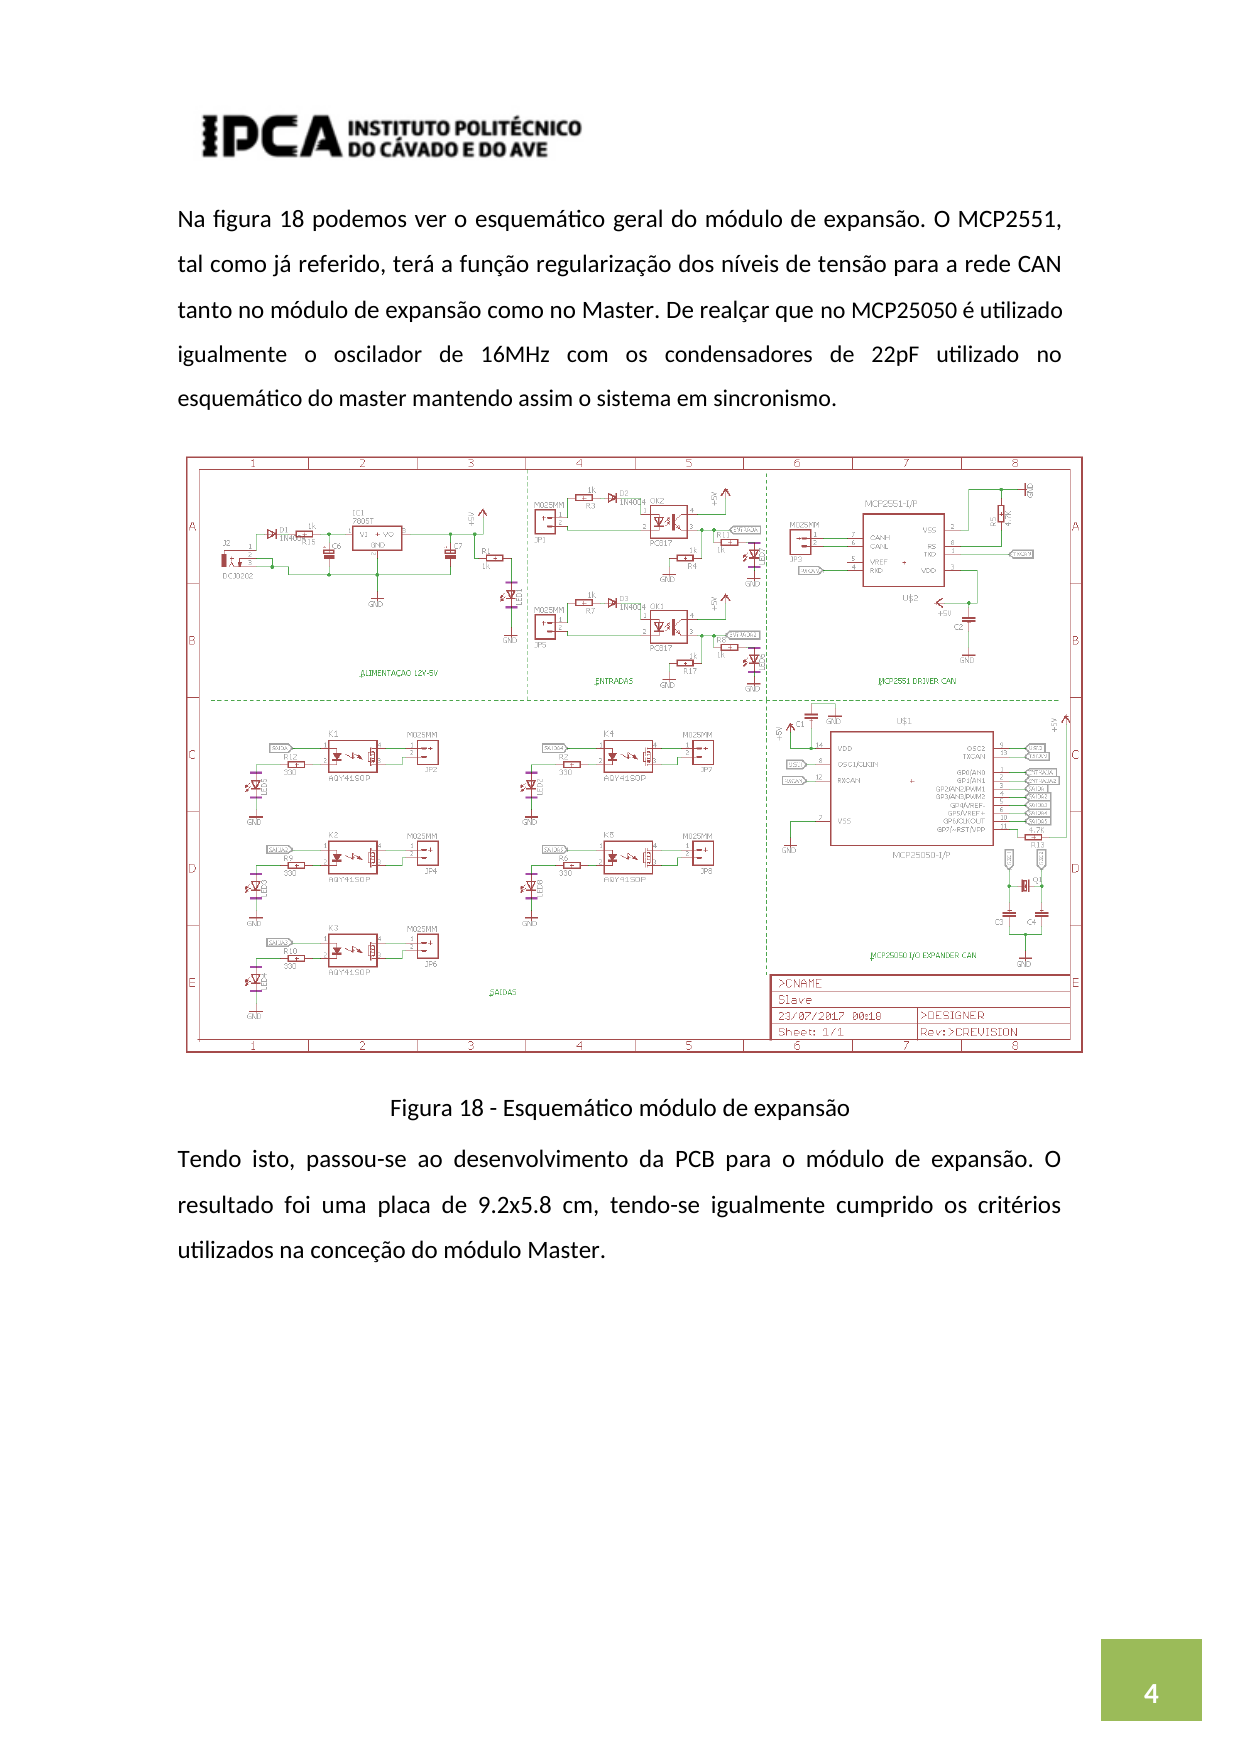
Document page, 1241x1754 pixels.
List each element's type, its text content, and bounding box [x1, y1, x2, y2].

text Figura 18 - Esquemático módulo de expansão [177, 1092, 1063, 1122]
picture [177, 73, 593, 203]
picture [177, 447, 1098, 1057]
text Tendo isto, passou-se ao desenvolvimento da PCB para o módulo de expansão. O resultado foi uma placa de 9.2x5.8 cm, tendo-se igualmente cumprido os critérios utilizados na conceção do módulo Master. [177, 1143, 1063, 1265]
text Na figura 18 podemos ver o esquemático geral do módulo de expansão. O MCP2551, tal como já referido, terá a função regularização dos níveis de tensão para a rede CAN tanto no módulo de expansão como no Master. De realçar que no MCP25050 é utilizado igualmente o oscilador de 16MHz com os condensadores de 22pF utilizado no esquemático do master mantendo assim o sistema em sincronismo. [177, 203, 1063, 412]
